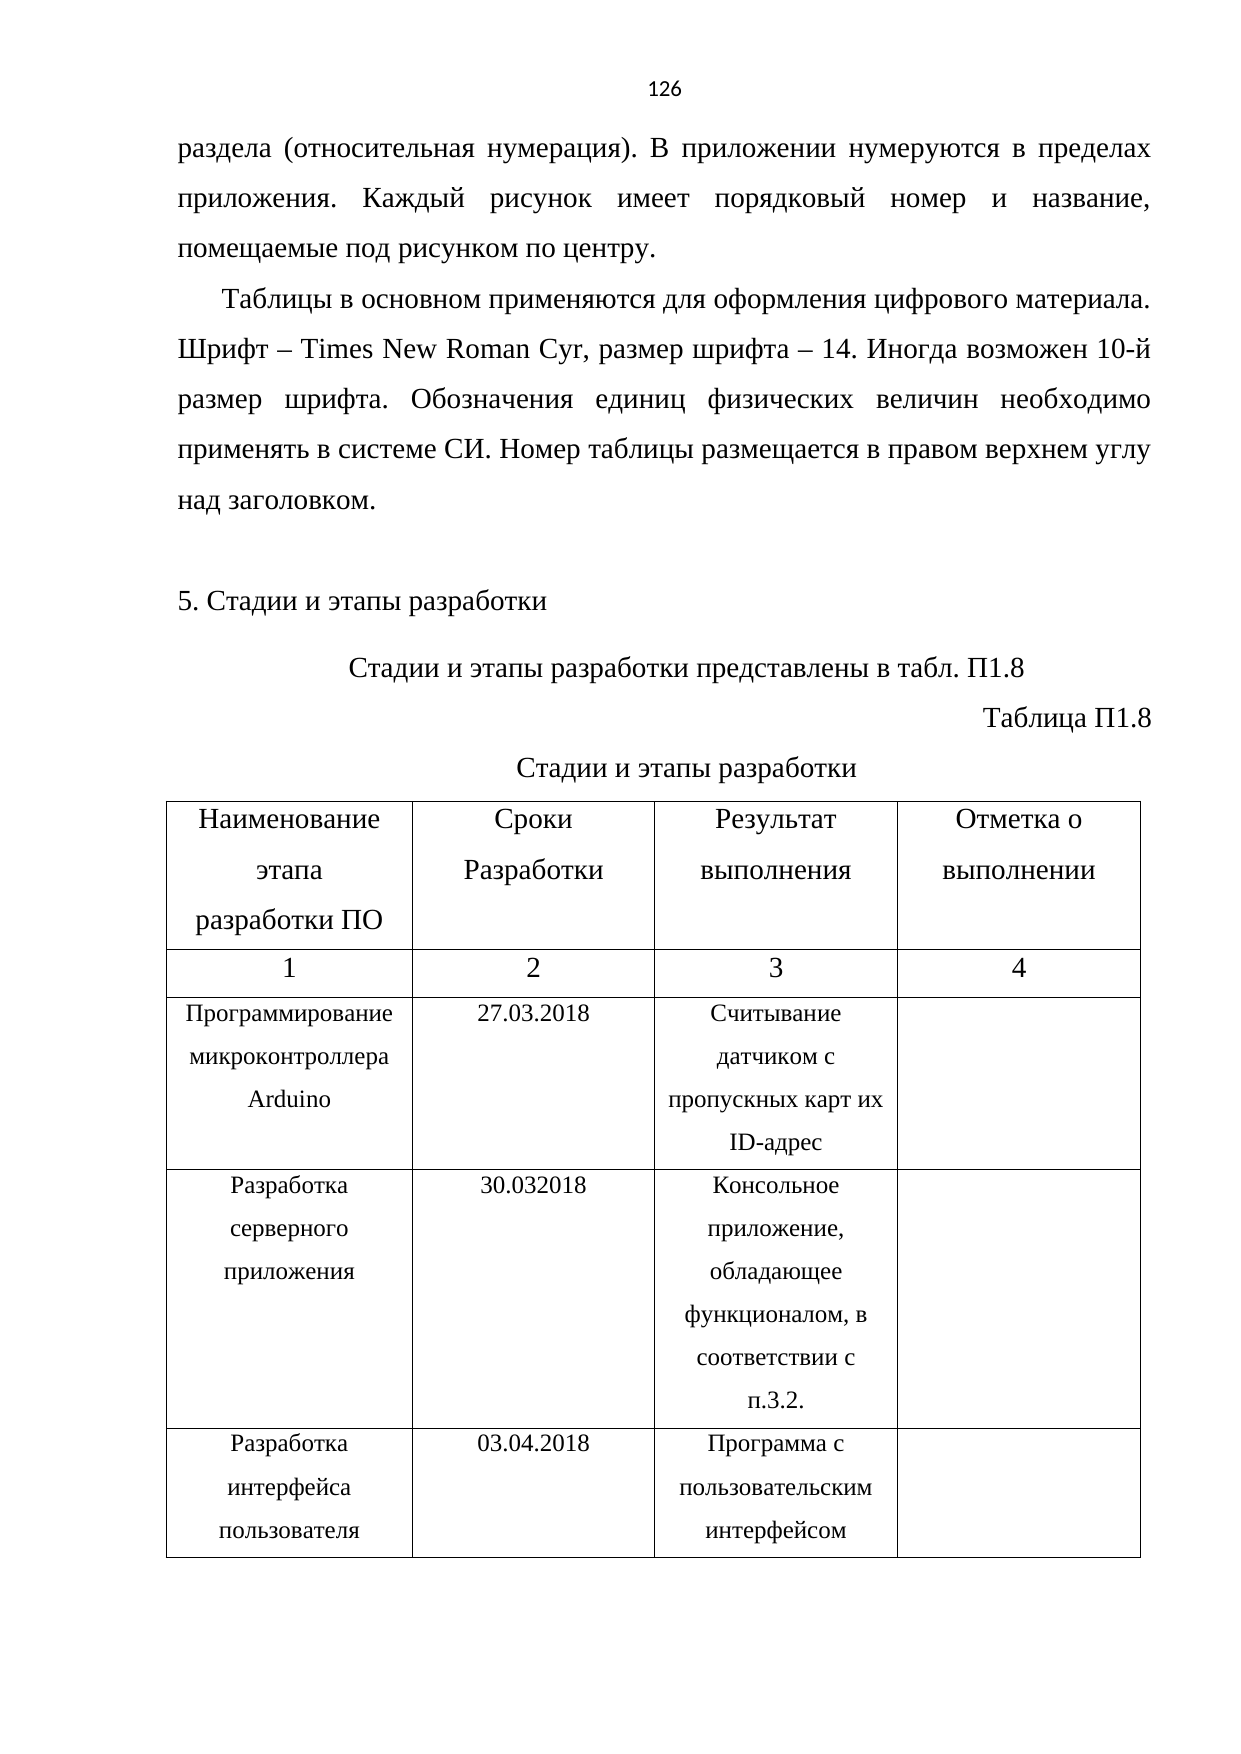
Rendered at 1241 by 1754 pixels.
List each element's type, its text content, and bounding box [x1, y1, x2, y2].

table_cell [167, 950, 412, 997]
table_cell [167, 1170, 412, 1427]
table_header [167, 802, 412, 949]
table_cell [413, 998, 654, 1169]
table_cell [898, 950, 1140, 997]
text Стадии и этапы разработки [177, 750, 1152, 784]
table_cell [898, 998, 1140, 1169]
text Таблицы в основном применяются для оформления цифрового материала. Шрифт – Times New Roman Cyr, размер шрифта – 14. Иногда возможен 10-й размер шрифта. Обозначения единиц физических величин необходимо применять в системе СИ. Номер таблицы размещается в правом верхнем углу над заголовком. [177, 281, 1152, 516]
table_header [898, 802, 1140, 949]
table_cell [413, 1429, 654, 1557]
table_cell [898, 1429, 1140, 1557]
text Таблица П1.8 [177, 700, 1152, 733]
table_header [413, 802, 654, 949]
text Стадии и этапы разработки представлены в табл. П1.8 [177, 650, 1152, 683]
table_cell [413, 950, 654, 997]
text 5. Стадии и этапы разработки [177, 583, 1152, 616]
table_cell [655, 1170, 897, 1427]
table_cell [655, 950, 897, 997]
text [177, 130, 1152, 264]
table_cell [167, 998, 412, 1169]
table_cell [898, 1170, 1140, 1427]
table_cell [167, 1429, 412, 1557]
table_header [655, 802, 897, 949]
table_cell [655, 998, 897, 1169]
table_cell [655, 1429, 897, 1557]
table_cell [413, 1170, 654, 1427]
